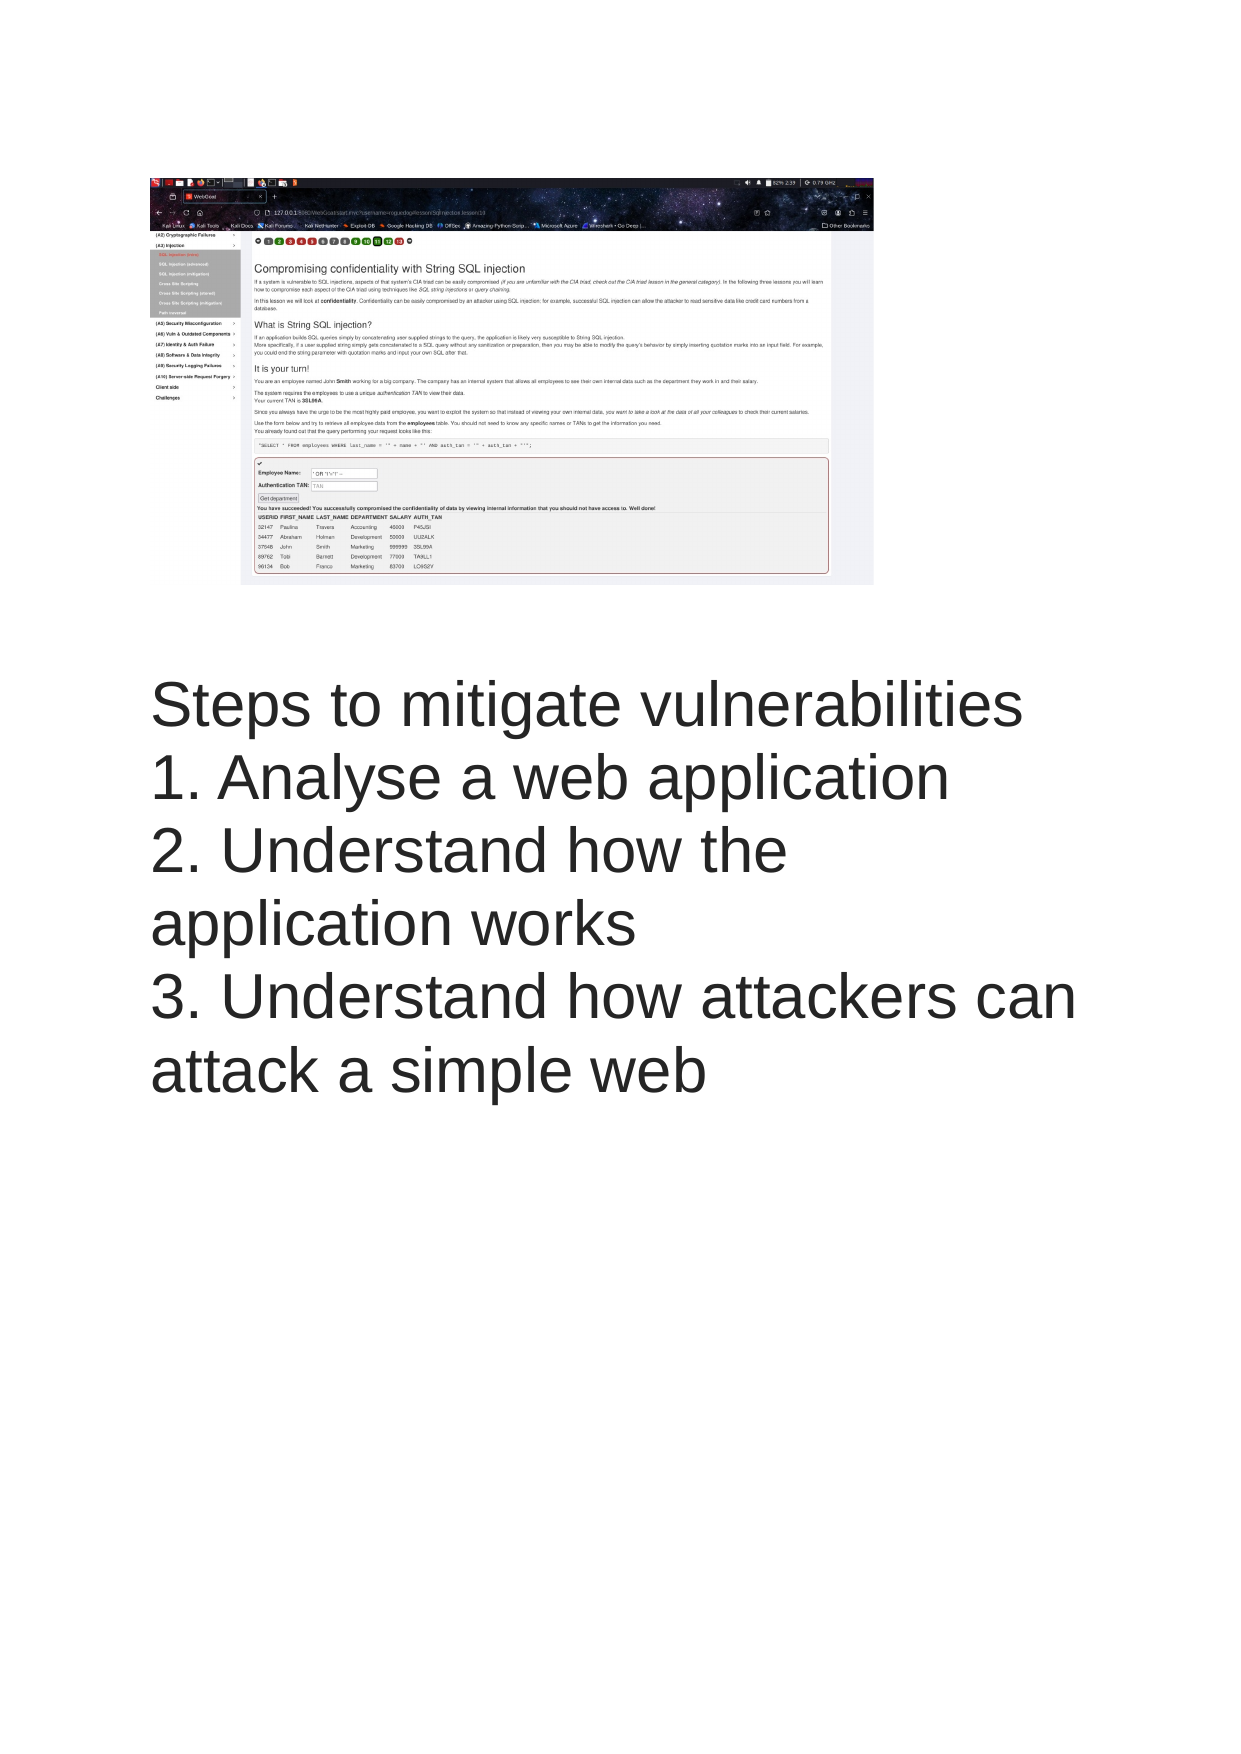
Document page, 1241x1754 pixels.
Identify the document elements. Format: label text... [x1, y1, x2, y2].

text 2. Understand how the application works [150, 819, 1090, 965]
text Steps to mitigate vulnerabilities [150, 673, 1090, 746]
text 1. Analyse a web application [150, 746, 1090, 819]
text 3. Understand how attackers can attack a simple web [150, 965, 1090, 1112]
picture [150, 184, 874, 591]
